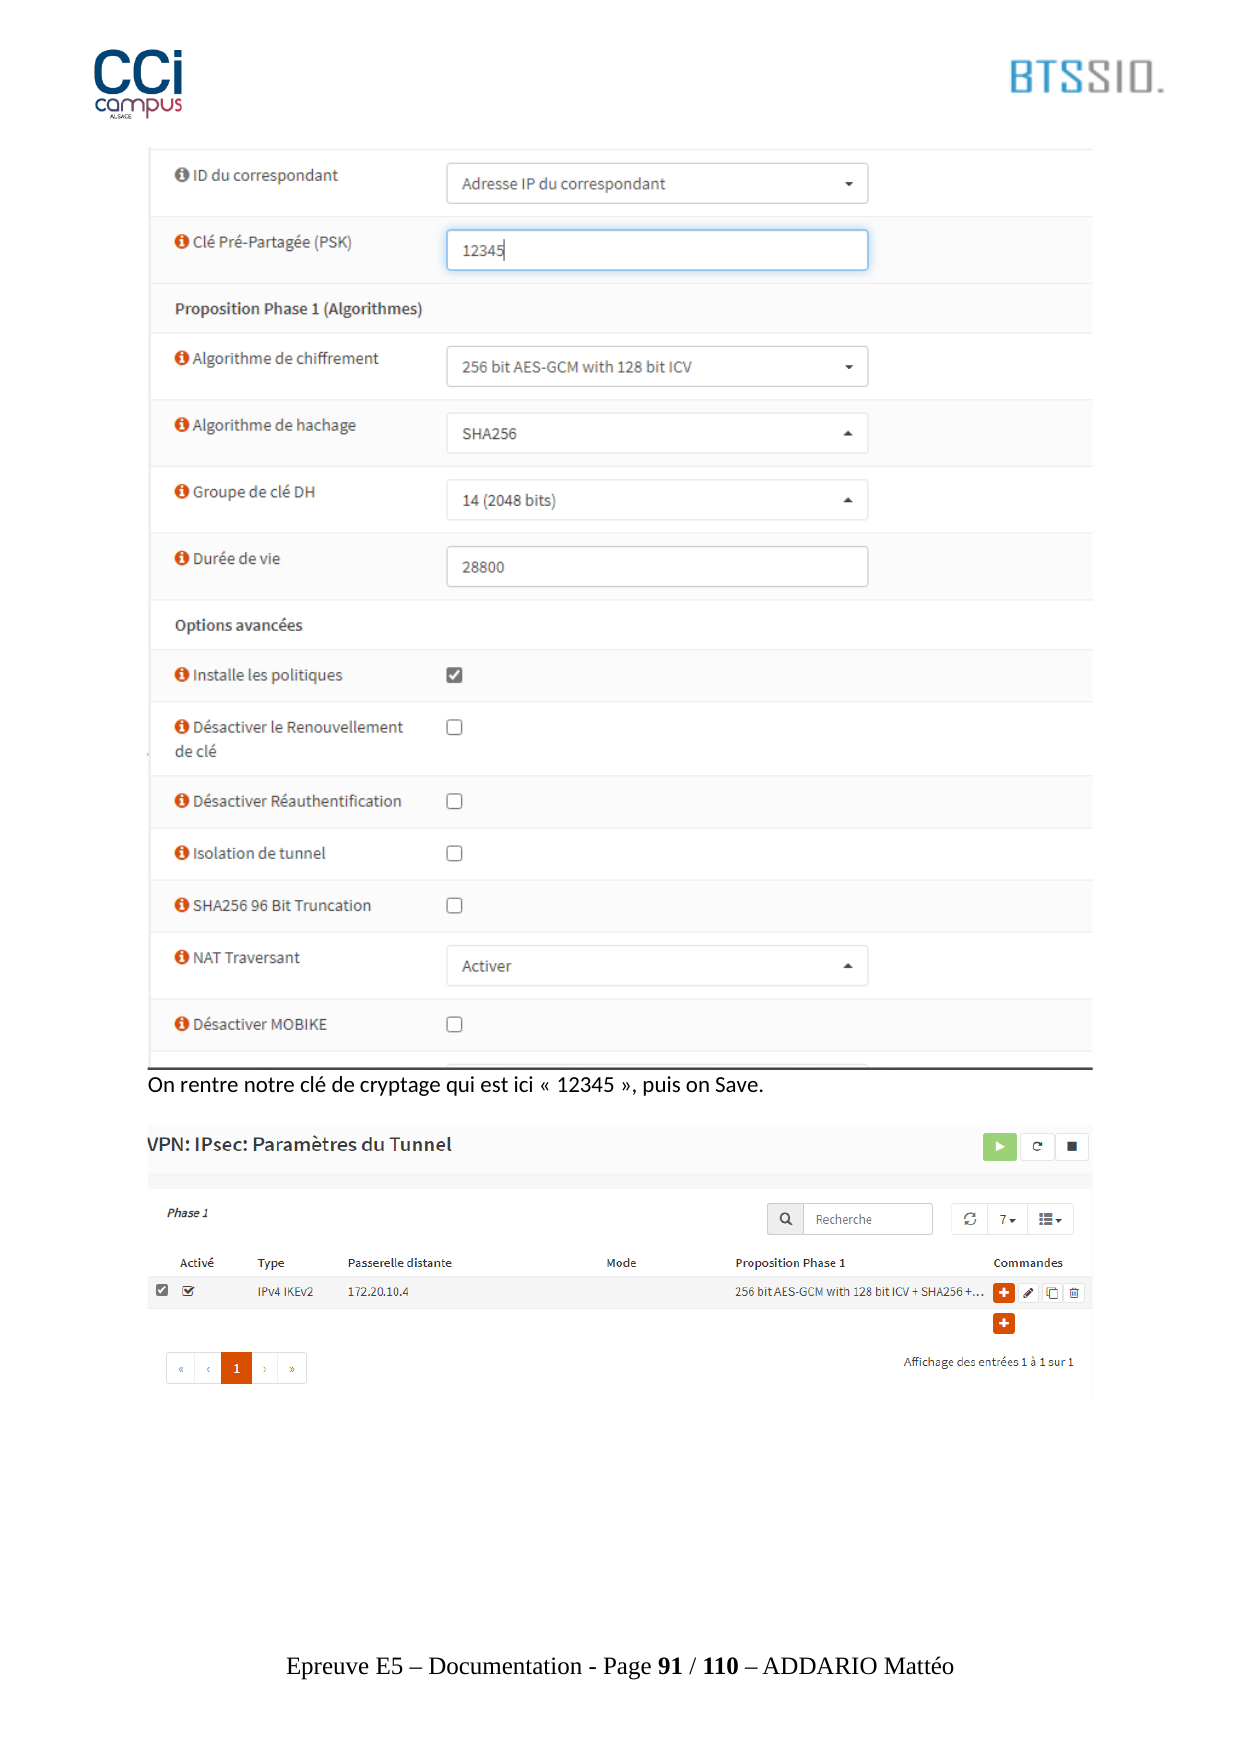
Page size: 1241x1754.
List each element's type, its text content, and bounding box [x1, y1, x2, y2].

picture [147, 1125, 1093, 1400]
picture [1004, 46, 1169, 104]
text On rentre notre clé de cryptage qui est ici « 12345 », puis on Save. [148, 1070, 1092, 1098]
picture [81, 45, 195, 123]
picture [147, 147, 1093, 1070]
